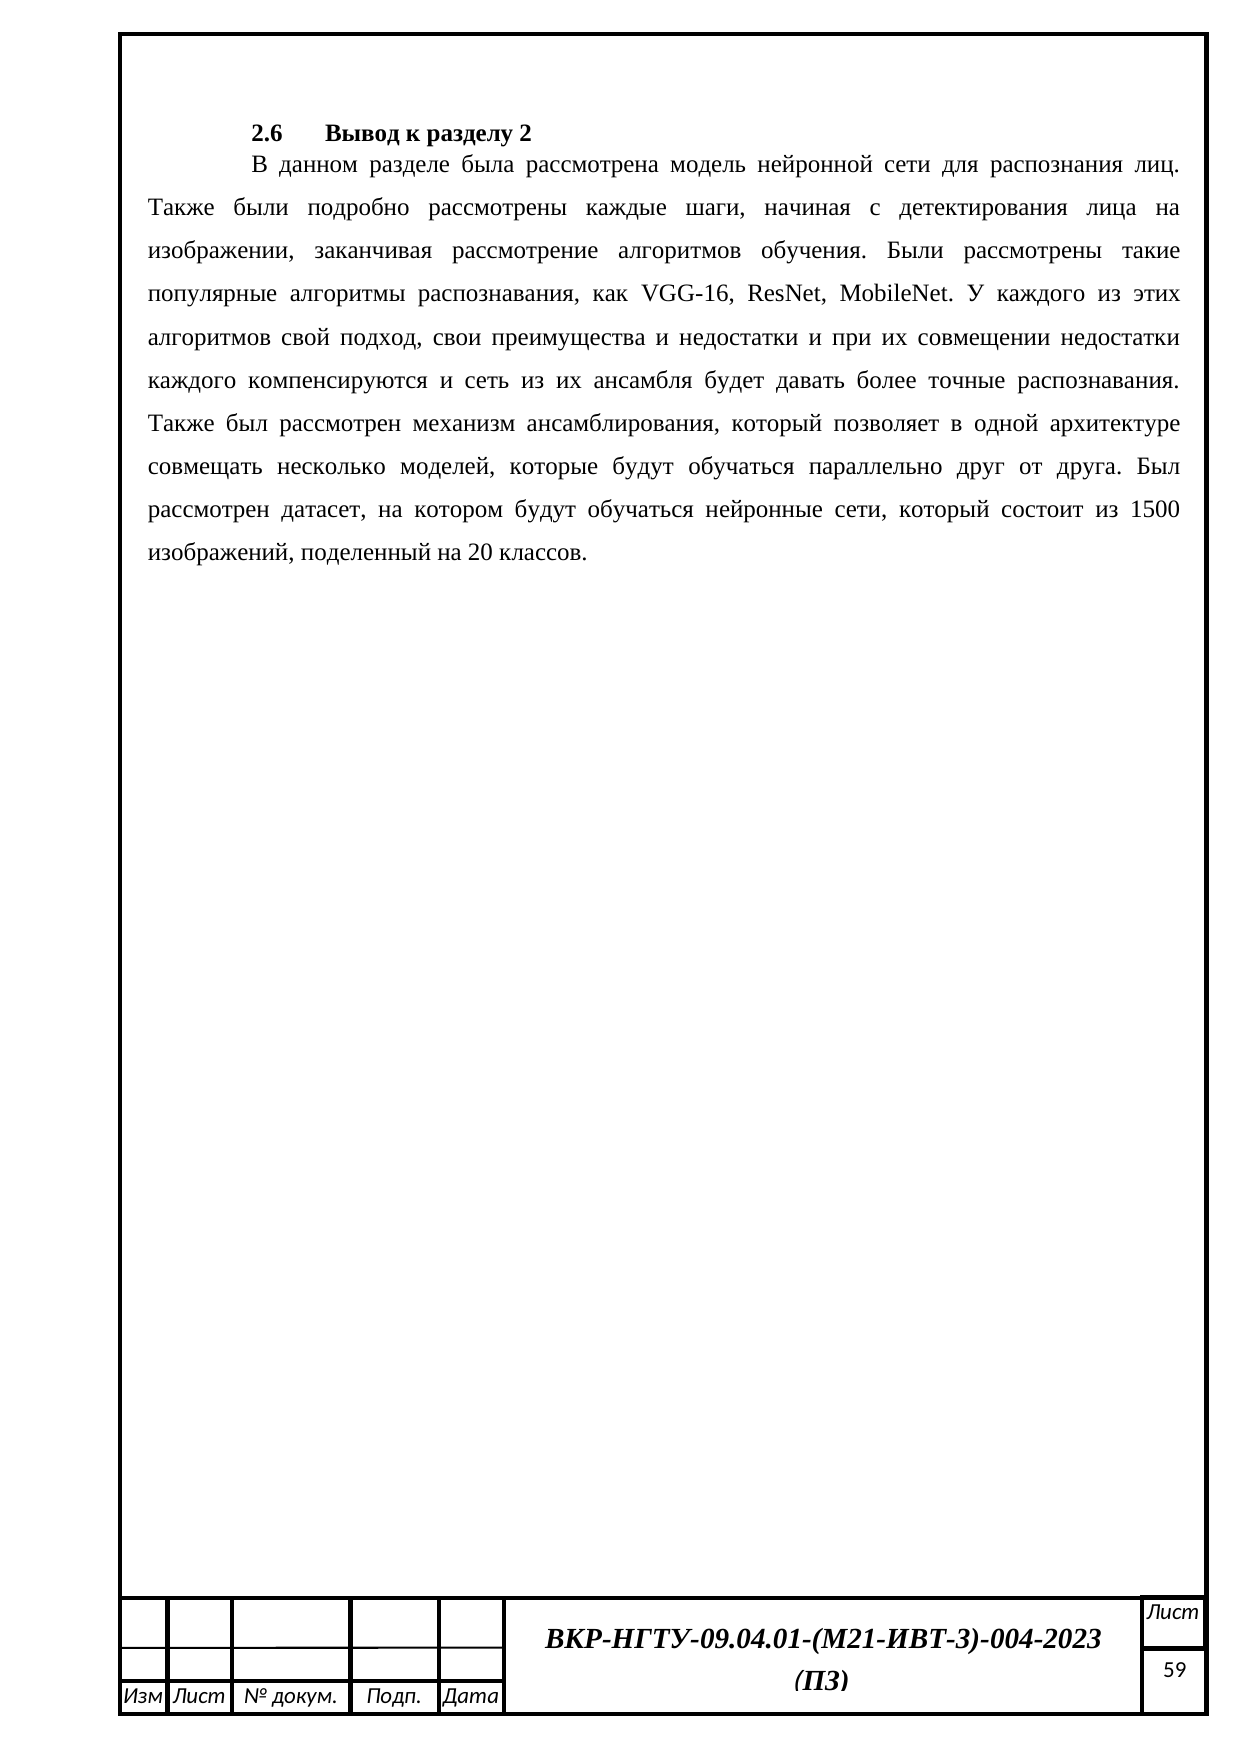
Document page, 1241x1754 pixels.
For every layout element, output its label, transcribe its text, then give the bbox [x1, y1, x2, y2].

subtitle 2.6 Вывод к разделу 2 [177, 118, 1152, 147]
text В данном разделе была рассмотрена модель нейронной сети для распознания лиц. Также были подробно рассмотрены каждые шаги, начиная с детектирования лица на изображении, заканчивая рассмотрение алгоритмов обучения. Были рассмотрены такие популярные алгоритмы распознавания, как VGG-16, ResNet, MobileNet. У каждого из этих алгоритмов свой подход, свои преимущества и недостатки и при их совмещении недостатки каждого компенсируются и сеть из их ансамбля будет давать более точные распознавания. Также был рассмотрен механизм ансамблирования, который позволяет в одной архитектуре совмещать несколько моделей, которые будут обучаться параллельно друг от друга. Был рассмотрен датасет, на котором будут обучаться нейронные сети, который состоит из 1500 изображений, поделенный на 20 классов. [148, 149, 1181, 566]
